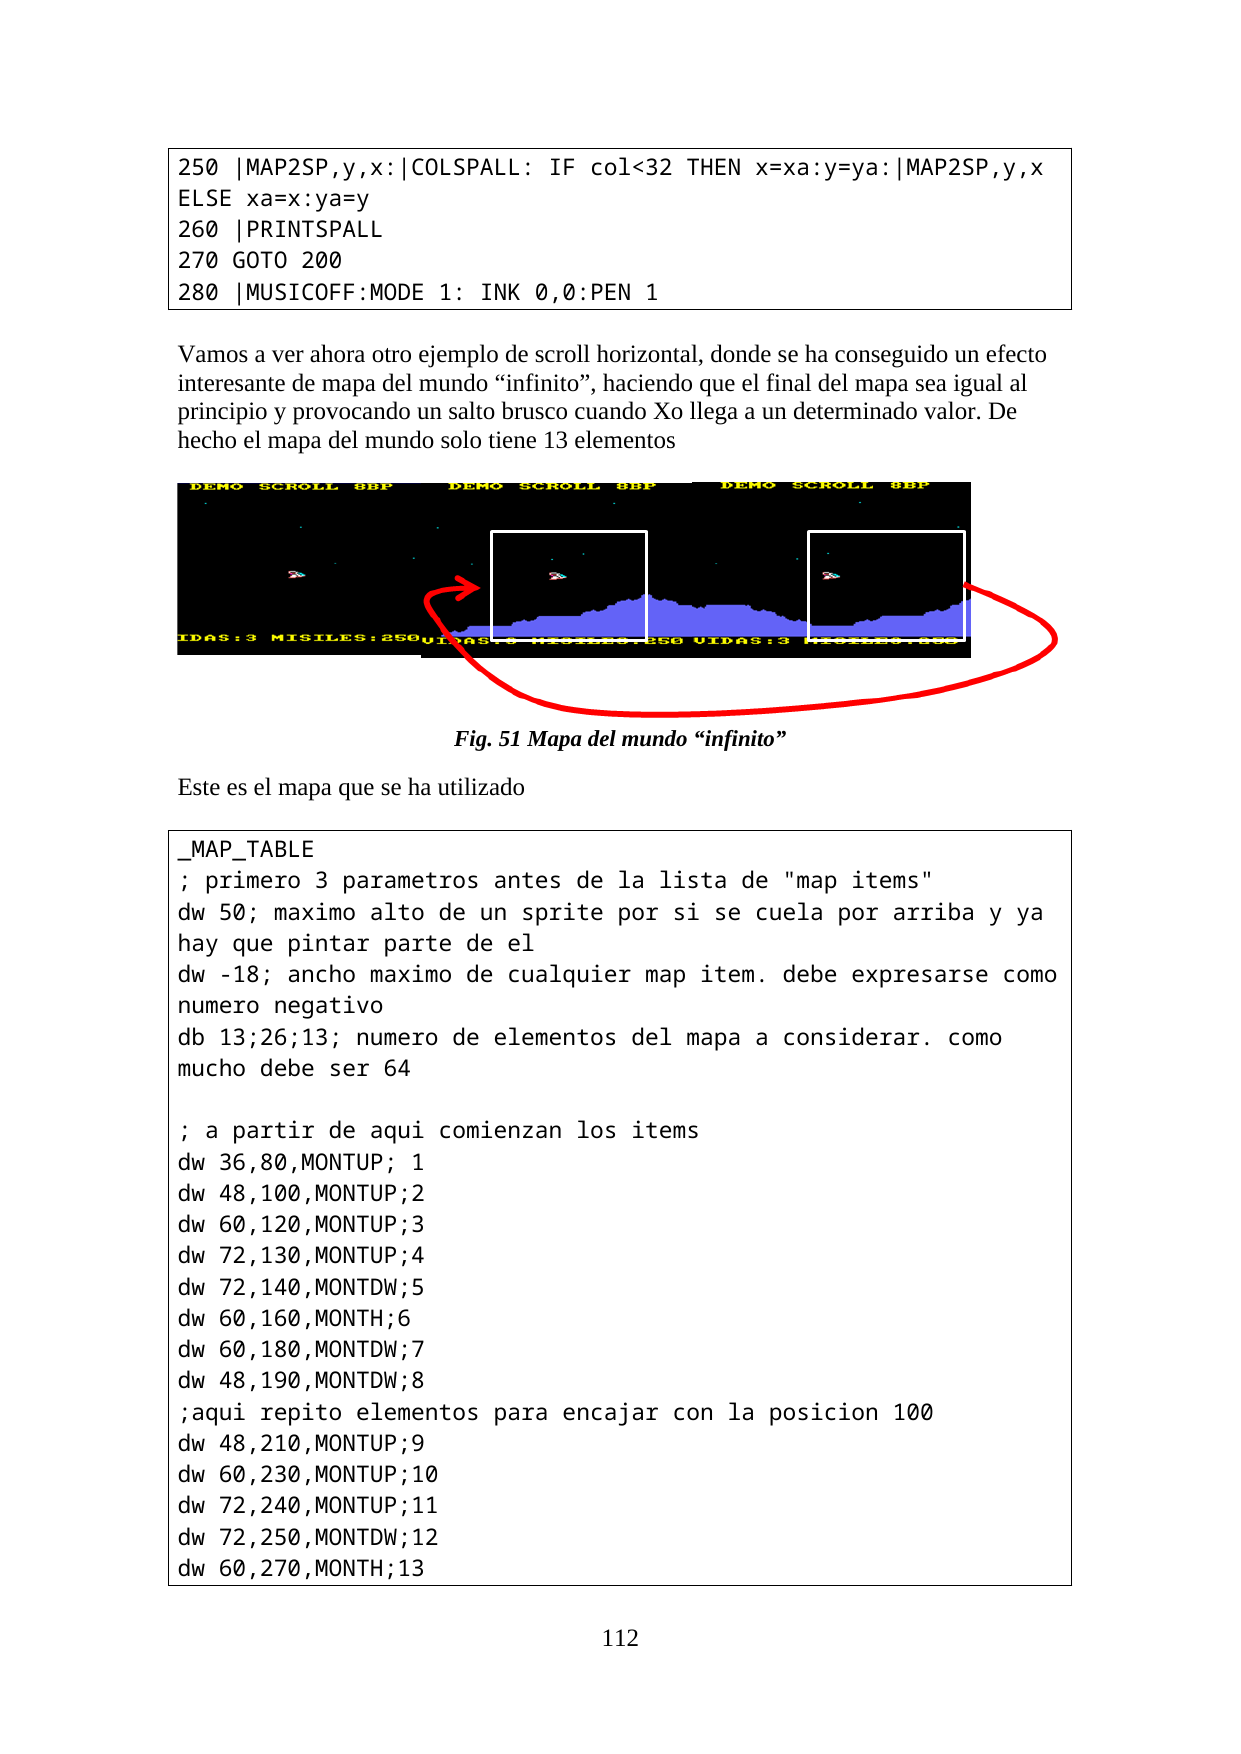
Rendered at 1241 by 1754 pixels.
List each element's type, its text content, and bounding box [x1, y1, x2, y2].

text db 13;26;13; numero de elementos del mapa a considerar. como mucho debe ser 64 [177, 1020, 1063, 1083]
text _MAP_TABLE [169, 831, 1071, 864]
text 280 |MUSICOFF:MODE 1: INK 0,0:PEN 1 [169, 273, 1071, 309]
text 250 |MAP2SP,y,x:|COLSPALL: IF col<32 THEN x=xa:y=ya:|MAP2SP,y,x ELSE xa=x:ya=y [169, 149, 1071, 213]
text dw -18; ancho maximo de cualquier map item. debe expresarse como numero negativo [177, 958, 1063, 1020]
text 260 |PRINTSPALL [177, 213, 1063, 244]
text dw 60,160,MONTH;6 [177, 1302, 1063, 1333]
text dw 48,100,MONTUP;2 [177, 1177, 1063, 1208]
text dw 60,270,MONTH;13 [169, 1548, 1071, 1585]
text dw 72,140,MONTDW;5 [177, 1270, 1063, 1302]
text dw 60,120,MONTUP;3 [177, 1208, 1063, 1239]
text ;aqui repito elementos para encajar con la posicion 100 [177, 1395, 1063, 1427]
text Vamos a ver ahora otro ejemplo de scroll horizontal, donde se ha conseguido un efecto interesante de mapa del mundo “infinito”, haciendo que el final del mapa sea igual al principio y provocando un salto brusco cuando Xo llega a un determinado valor. De hecho el mapa del mundo solo tiene 13 elementos [177, 339, 1063, 454]
text dw 50; maximo alto de un sprite por si se cuela por arriba y ya hay que pintar parte de el [177, 895, 1063, 958]
text 270 GOTO 200 [177, 244, 1063, 273]
text ; primero 3 parametros antes de la lista de "map items" [177, 864, 1063, 895]
text dw 72,130,MONTUP;4 [177, 1239, 1063, 1270]
text dw 60,230,MONTUP;10 [177, 1458, 1063, 1489]
text dw 36,80,MONTUP; 1 [177, 1145, 1063, 1177]
text dw 48,210,MONTUP;9 [177, 1427, 1063, 1458]
text ; a partir de aqui comienzan los items [177, 1114, 1063, 1145]
text dw 60,180,MONTDW;7 [177, 1333, 1063, 1364]
text dw 72,240,MONTUP;11 [177, 1489, 1063, 1520]
text dw 72,250,MONTDW;12 [177, 1520, 1063, 1548]
text dw 48,190,MONTDW;8 [177, 1364, 1063, 1395]
picture [177, 482, 1063, 726]
text Este es el mapa que se ha utilizado [177, 772, 1063, 801]
